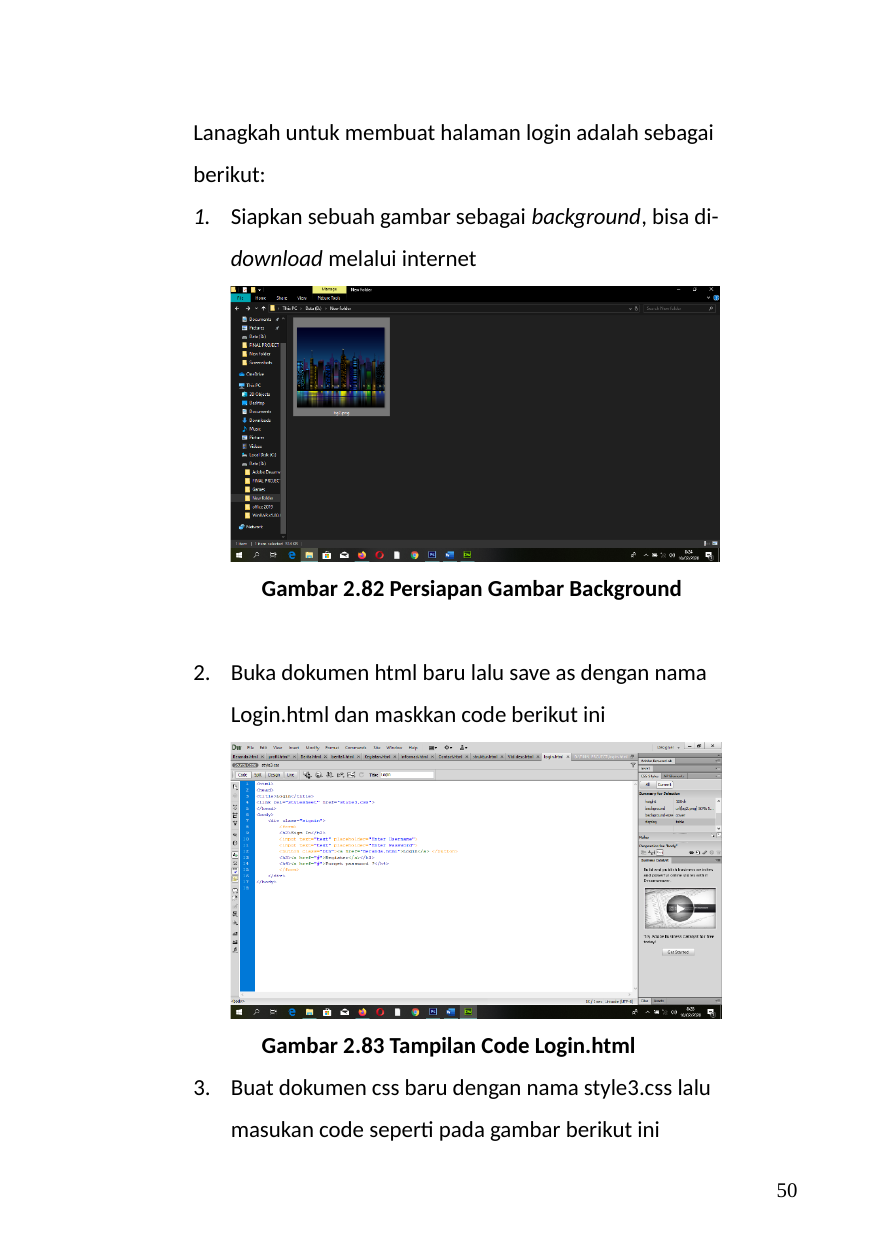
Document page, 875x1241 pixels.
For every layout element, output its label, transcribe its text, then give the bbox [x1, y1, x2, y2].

list Lanagkah untuk membuat halaman login adalah sebagai berikut: [193, 118, 783, 188]
picture [230, 742, 722, 1019]
list Siapkan sebuah gambar sebagai background, bisa di-download melalui internet [193, 202, 783, 272]
picture [230, 286, 720, 562]
list Gambar 2.83 Tampilan Code Login.html [231, 1032, 783, 1059]
list Gambar 2.82 Persiapan Gambar Background [231, 574, 783, 602]
list Buat dokumen css baru dengan nama style3.css lalu masukan code seperti pada gambar berikut ini [193, 1073, 783, 1143]
list Buka dokumen html baru lalu save as dengan nama Login.html dan maskkan code berikut ini [193, 658, 783, 728]
